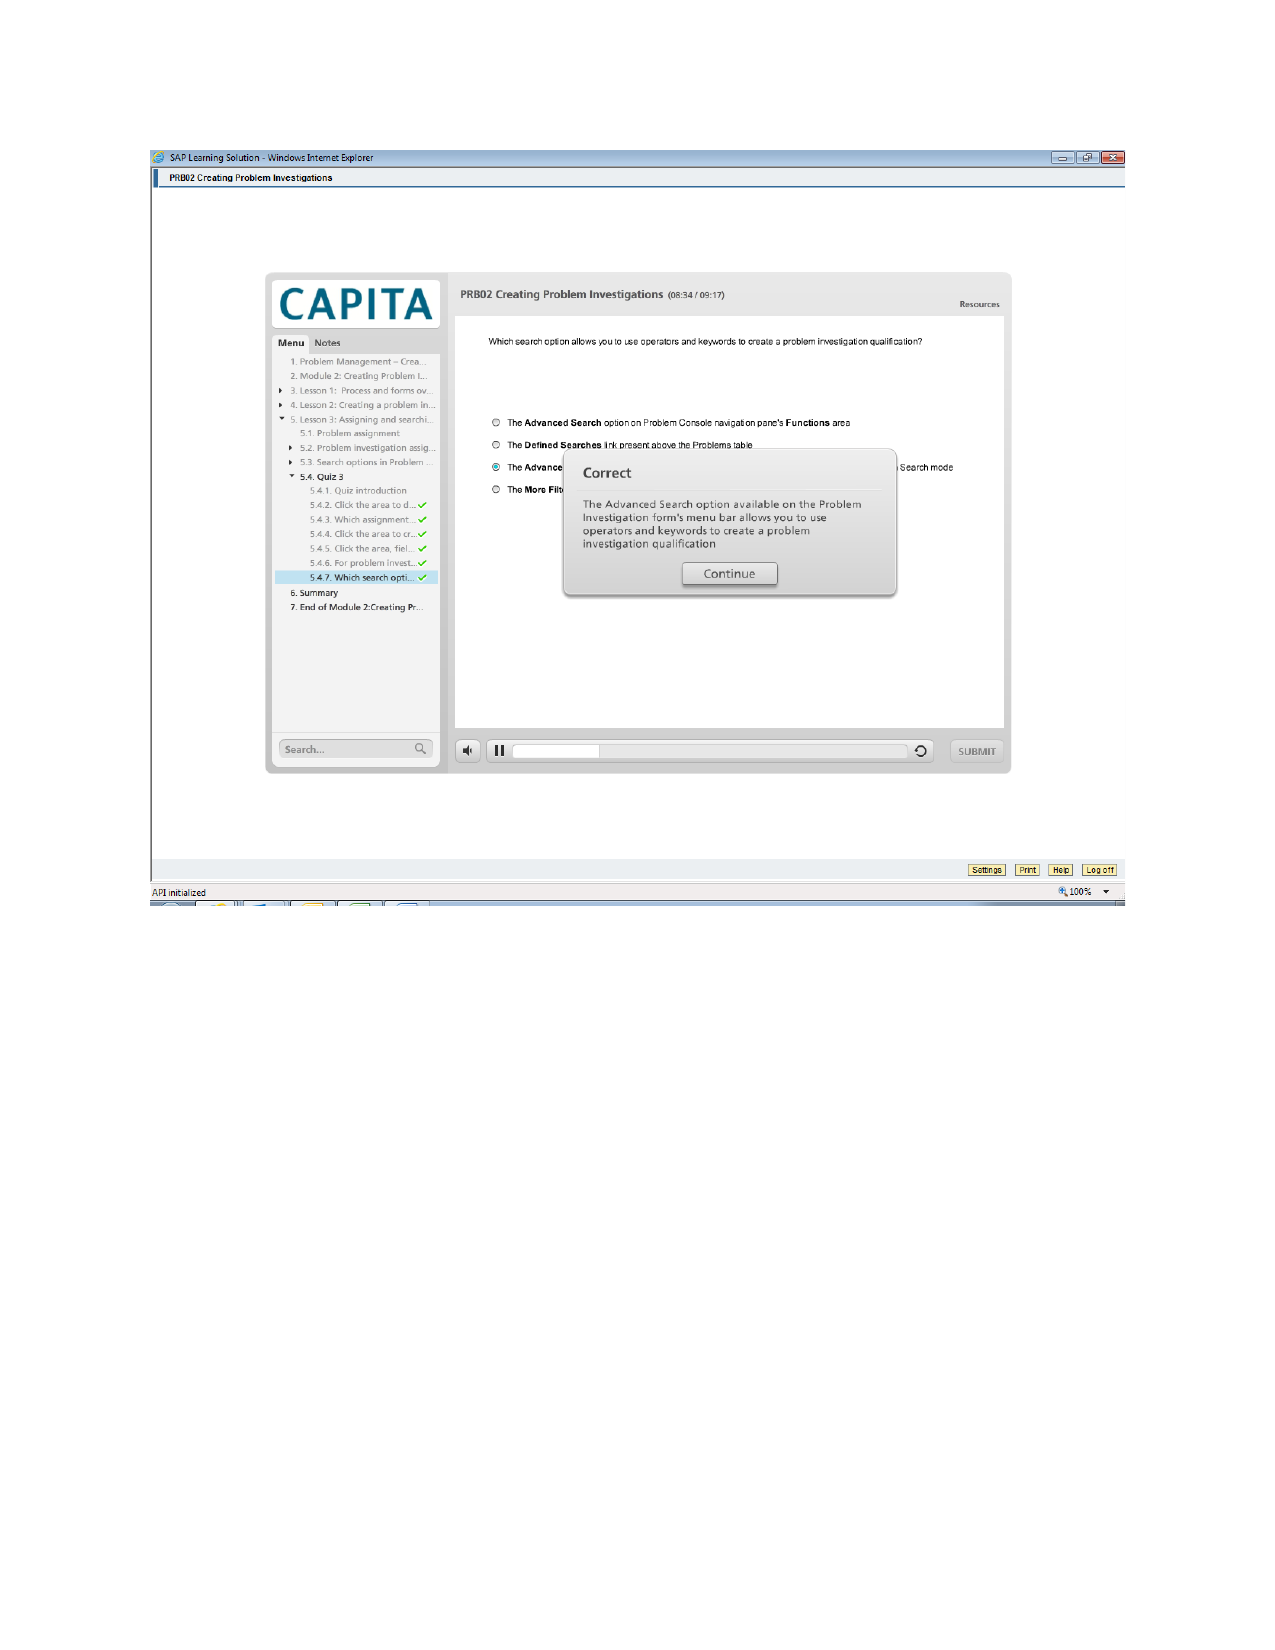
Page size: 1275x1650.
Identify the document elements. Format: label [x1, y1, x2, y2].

picture [150, 150, 1125, 906]
